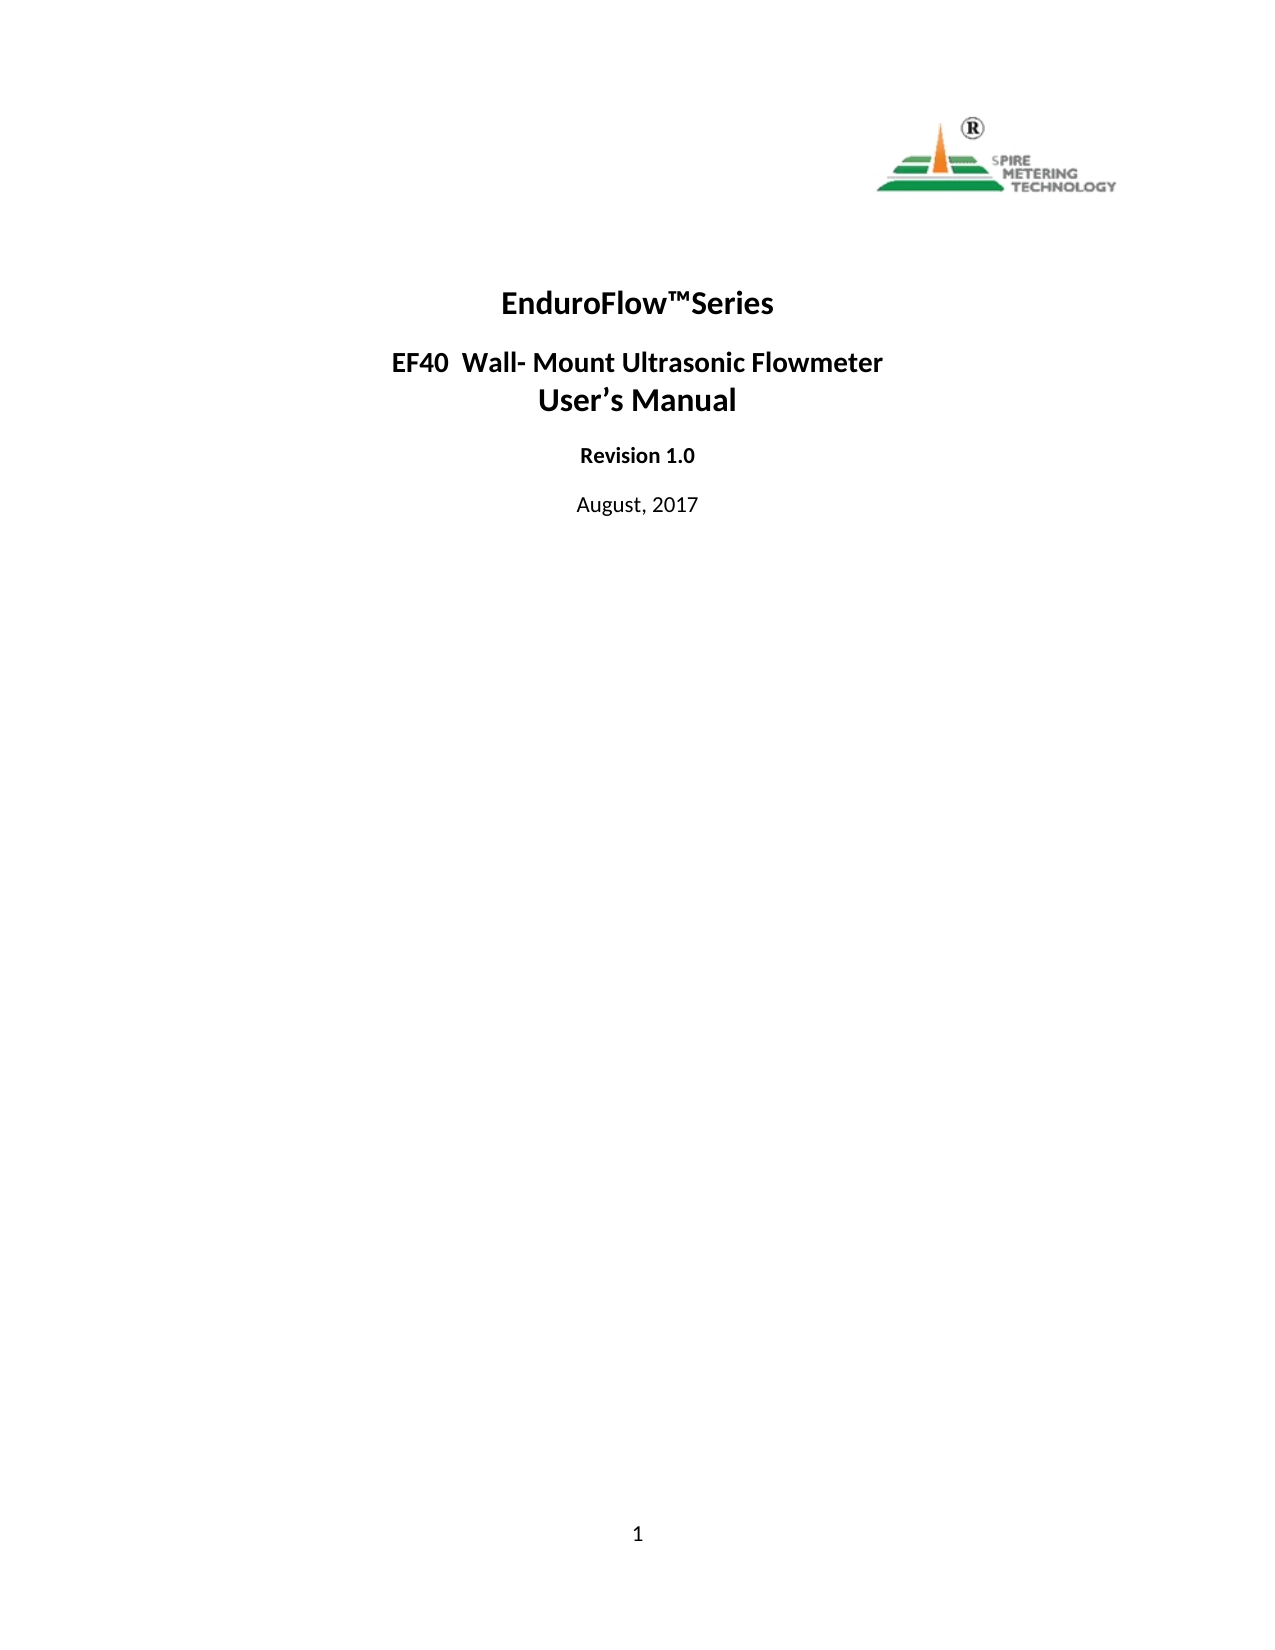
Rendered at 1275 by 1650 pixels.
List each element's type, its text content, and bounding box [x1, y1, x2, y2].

text EnduroFlow™Series [150, 282, 1125, 323]
text EF40 Wall- Mount Ultrasonic Flowmeter User’s Manual [150, 344, 1125, 420]
text Revision 1.0 [150, 441, 1125, 469]
text August, 2017 [150, 490, 1125, 518]
picture [867, 103, 1125, 215]
